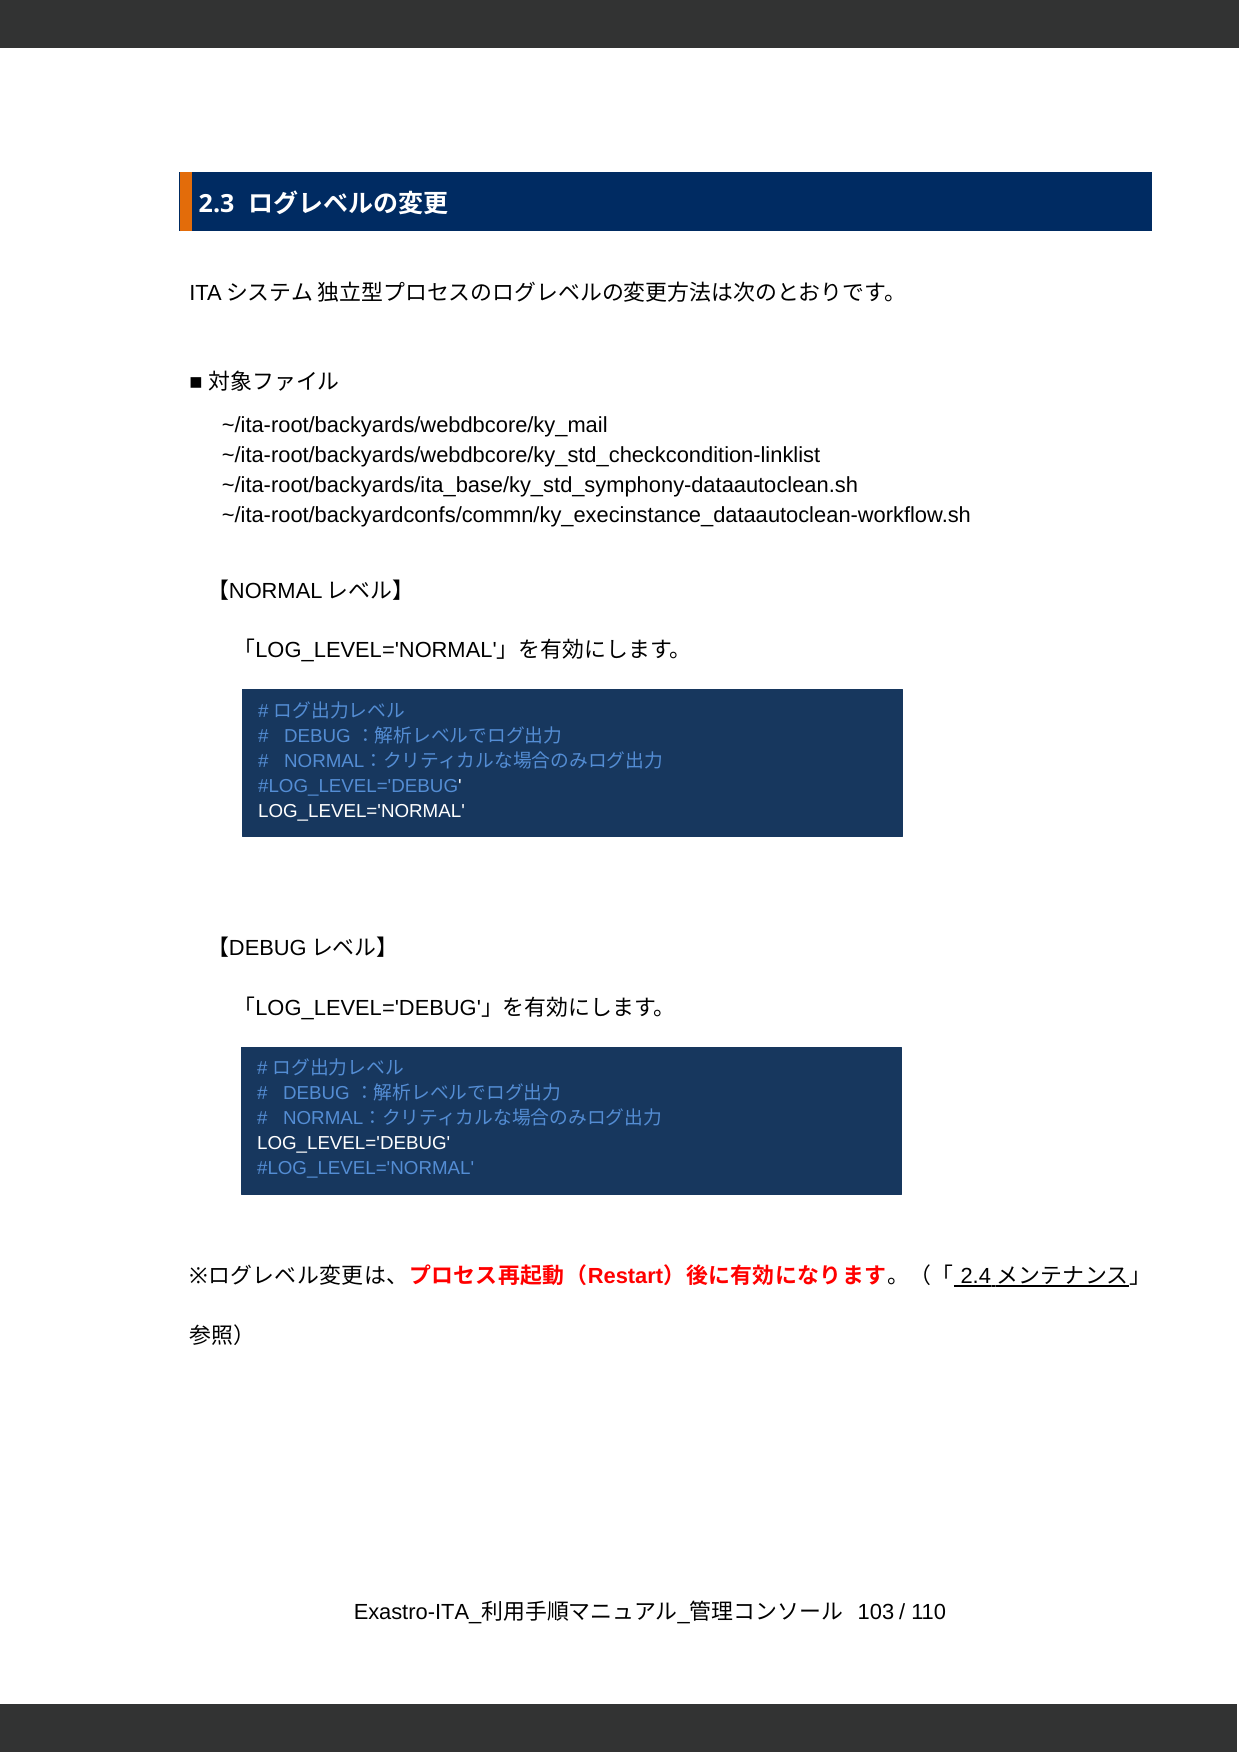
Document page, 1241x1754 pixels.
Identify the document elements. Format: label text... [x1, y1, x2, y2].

text ~/ita-root/backyards/webdbcore/ky_std_checkcondition-linklist [189, 440, 1152, 469]
picture [0, 1704, 1237, 1752]
list 「LOG_LEVEL='DEBUG'」を有効にします。 [233, 976, 1152, 1036]
text ~/ita-root/backyards/ita_base/ky_std_symphony-dataautoclean.sh [189, 469, 1152, 499]
text ■ 対象ファイル [189, 350, 1152, 410]
text ※ログレベル変更は、プロセス再起動（Restart）後に有効になります。（「 2.4メンテナンス」参照） [189, 1244, 1152, 1363]
text ~/ita-root/backyards/webdbcore/ky_mail [189, 410, 1152, 440]
list 「LOG_LEVEL='NORMAL'」を有効にします。 [233, 618, 1152, 678]
text ~/ita-root/backyardconfs/commn/ky_execinstance_dataautoclean-workflow.sh [189, 499, 1152, 529]
text ITAシステム 独立型プロセスのログレベルの変更方法は次のとおりです。 [189, 261, 1152, 321]
picture [0, 0, 1239, 48]
subtitle ログレベルの変更 [192, 172, 1152, 231]
text 【DEBUGレベル】 [207, 916, 1152, 976]
text 【NORMALレベル】 [207, 559, 1152, 618]
